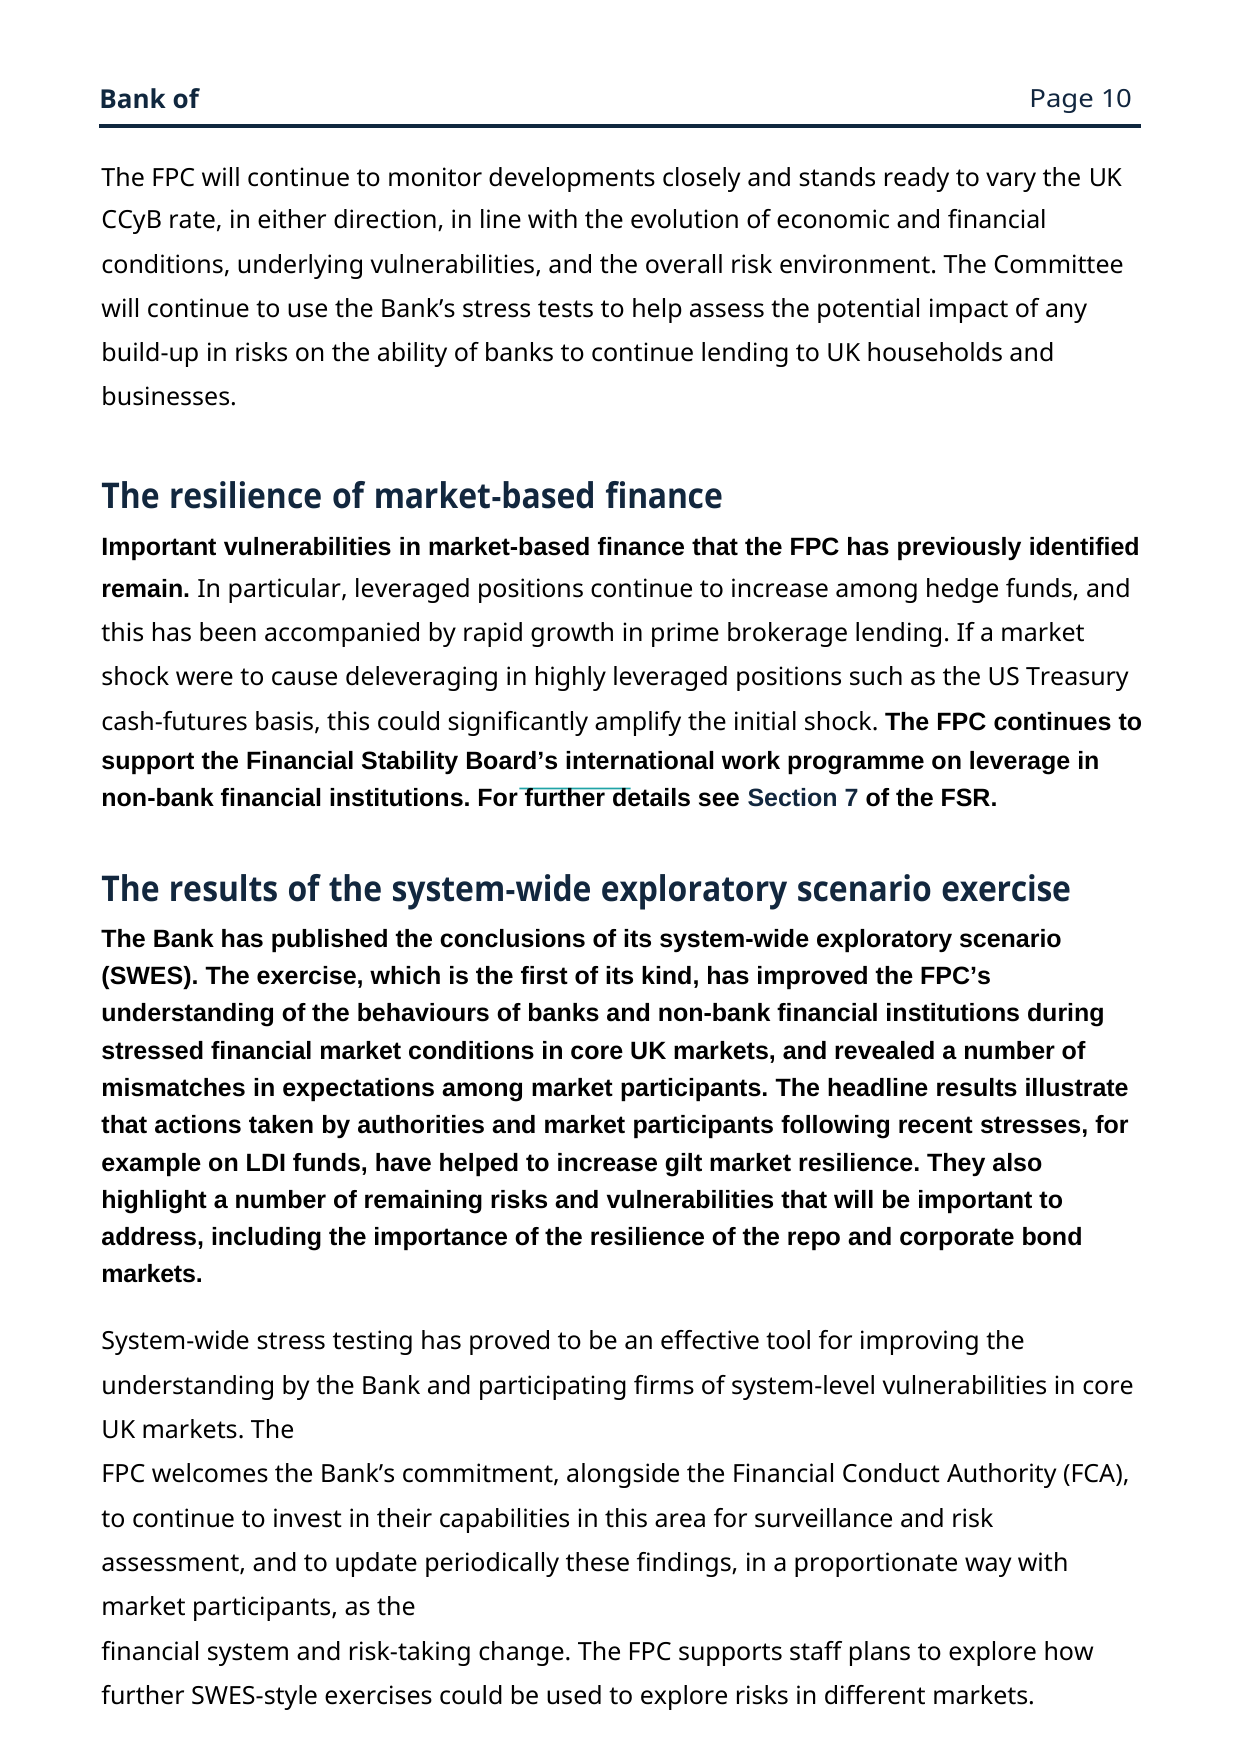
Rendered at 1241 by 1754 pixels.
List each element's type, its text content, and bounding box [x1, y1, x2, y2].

text financial system and risk-taking change. The FPC supports staff plans to explore how further SWES-style exercises could be used to explore risks in different markets. [101, 1633, 1124, 1712]
text FPC welcomes the Bank’s commitment, alongside the Financial Conduct Authority (FCA), to continue to invest in their capabilities in this area for surveillance and risk assessment, and to update periodically these findings, in a proportionate way with market participants, as the [101, 1456, 1138, 1623]
text The FPC will continue to monitor developments closely and stands ready to vary the UK [101, 159, 1152, 193]
subtitle The results of the system-wide exploratory scenario exercise [101, 863, 1152, 911]
subtitle The Bank has published the conclusions of its system-wide exploratory scenario (SWES). The exercise, which is the first of its kind, has improved the FPC’s understanding of the behaviours of banks and non-bank financial institutions during stressed financial market conditions in core UK markets, and revealed a number of mismatches in expectations among market participants. The headline results illustrate that actions taken by authorities and market participants following recent stresses, for example on LDI funds, have helped to increase gilt market resilience. They also highlight a number of remaining risks and vulnerabilities that will be important to address, including the importance of the resilience of the repo and corporate bond markets. [101, 924, 1139, 1288]
text CCyB rate, in either direction, in line with the evolution of economic and financial conditions, underlying vulnerabilities, and the overall risk environment. The Committee will continue to use the Bank’s stress tests to help assess the potential impact of any build-up in risks on the ability of banks to continue lending to UK households and businesses. [101, 202, 1132, 413]
text System-wide stress testing has proved to be an effective tool for improving the understanding by the Bank and participating firms of system-level vulnerabilities in core UK markets. The [101, 1323, 1138, 1446]
text Important vulnerabilities in market-based finance that the FPC has previously identified remain. In particular, leveraged positions continue to increase among hedge funds, and this has been accompanied by rapid growth in prime brokerage lending. If a market shock were to cause deleveraging in highly leveraged positions such as the US Treasury cash-futures basis, this could significantly amplify the initial shock. The FPC continues to support the Financial Stability Board’s international work programme on leverage in non-bank financial institutions. For further details see Section 7 of the FSR. [101, 532, 1152, 812]
subtitle The resilience of market-based ﬁnance [101, 471, 1152, 519]
